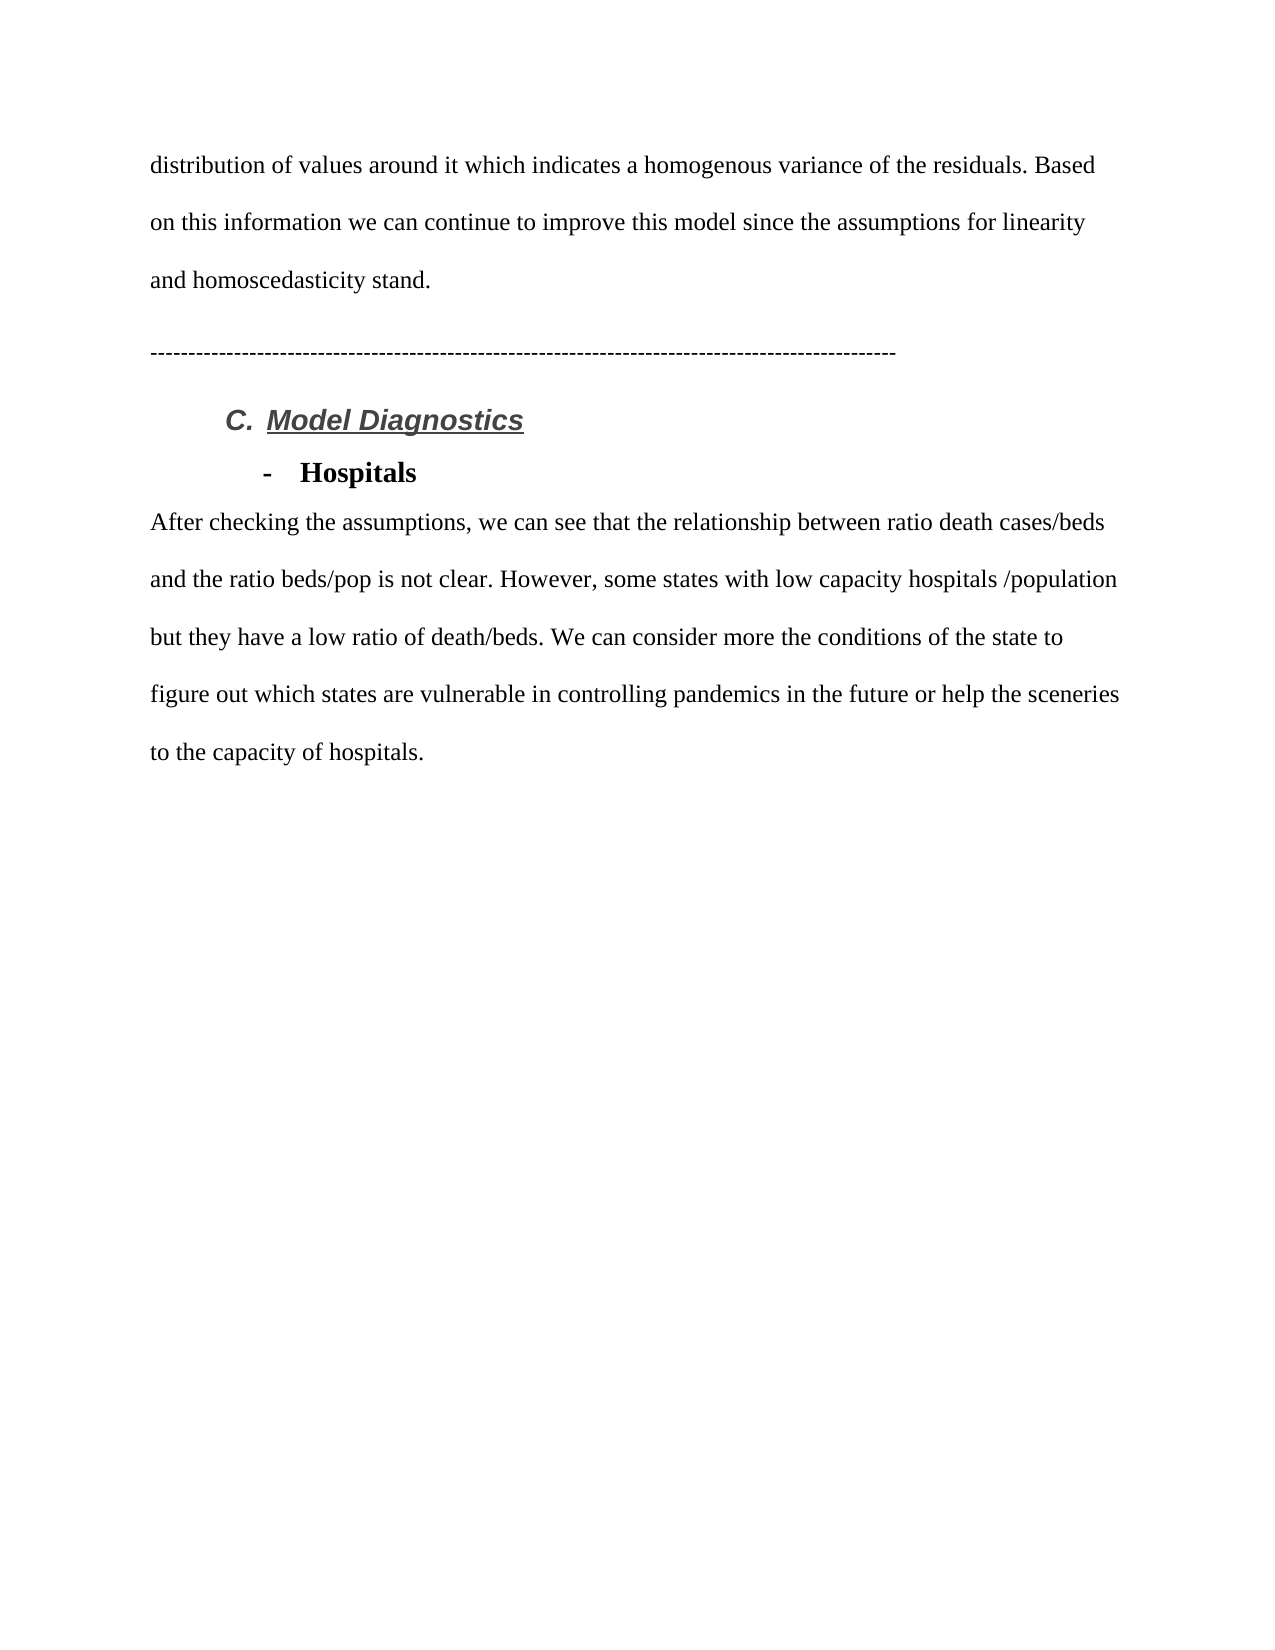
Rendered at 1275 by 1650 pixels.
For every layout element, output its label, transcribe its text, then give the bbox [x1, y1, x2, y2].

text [150, 150, 1125, 294]
subtitle C. Model Diagnostics [225, 403, 1125, 436]
text After checking the assumptions, we can see that the relationship between ratio death cases/beds and the ratio beds/pop is not clear. However, some states with low capacity hospitals /population but they have a low ratio of death/beds. We can consider more the conditions of the state to figure out which states are vulnerable in controlling pandemics in the future or help the sceneries to the capacity of hospitals. [150, 507, 1125, 766]
text -------------------------------------------------------------------------------------------------- [150, 339, 1125, 366]
list Hospitals [262, 455, 1125, 488]
